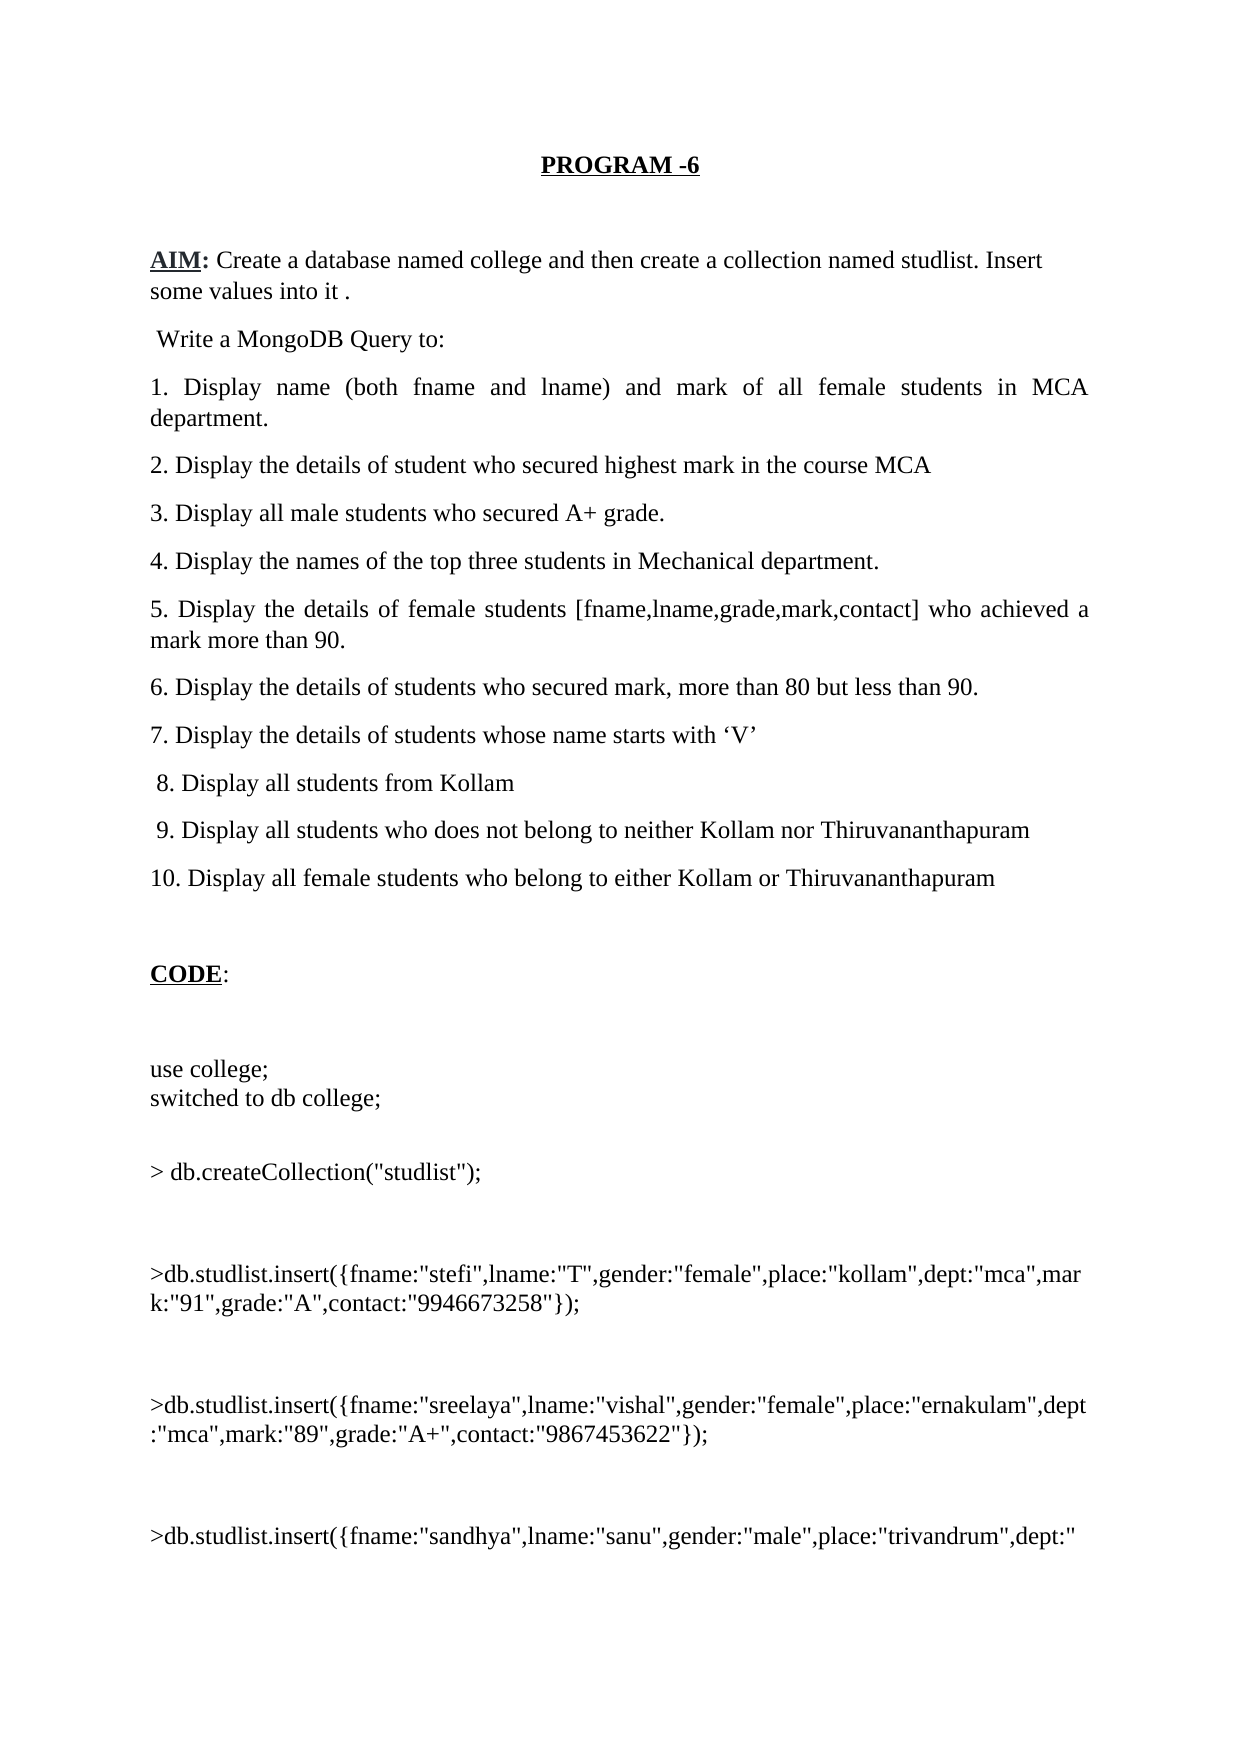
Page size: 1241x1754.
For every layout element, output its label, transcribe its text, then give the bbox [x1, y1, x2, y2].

text 10. Display all female students who belong to either Kollam or Thiruvananthapuram [150, 863, 1090, 892]
text use college; switched to db college; [150, 1054, 1090, 1112]
text 2. Display the details of student who secured highest mark in the course MCA [150, 451, 1090, 479]
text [150, 1492, 1090, 1550]
text 9. Display all students who does not belong to neither Kollam nor Thiruvananthapuram [150, 816, 1090, 844]
text 4. Display the names of the top three students in Mechanical department. [150, 546, 1090, 575]
text 5. Display the details of female students [fname,lname,grade,mark,contact] who achieved a mark more than 90. [150, 594, 1090, 653]
text >db.studlist.insert({fname:"sreelaya",lname:"vishal",gender:"female",place:"ernakulam",dept:"mca",mark:"89",grade:"A+",contact:"9867453622"}); [150, 1361, 1090, 1476]
text 1. Display name (both fname and lname) and mark of all female students in MCA department. [150, 372, 1090, 432]
text 7. Display the details of students whose name starts with ‘V’ [150, 720, 1090, 749]
text 8. Display all students from Kollam [150, 768, 1090, 797]
text Write a MongoDB Query to: [150, 324, 1090, 353]
text CODE: [150, 959, 1090, 987]
text 6. Display the details of students who secured mark, more than 80 but less than 90. [150, 672, 1090, 701]
text PROGRAM -6 [150, 150, 1090, 179]
text >db.studlist.insert({fname:"stefi",lname:"T",gender:"female",place:"kollam",dept:"mca",mark:"91",grade:"A",contact:"9946673258"}); [150, 1231, 1090, 1345]
text > db.createCollection("studlist"); [150, 1128, 1090, 1214]
text 3. Display all male students who secured A+ grade. [150, 498, 1090, 527]
text AIM: Create a database named college and then create a collection named studlist. Insert some values into it . [150, 245, 1090, 305]
